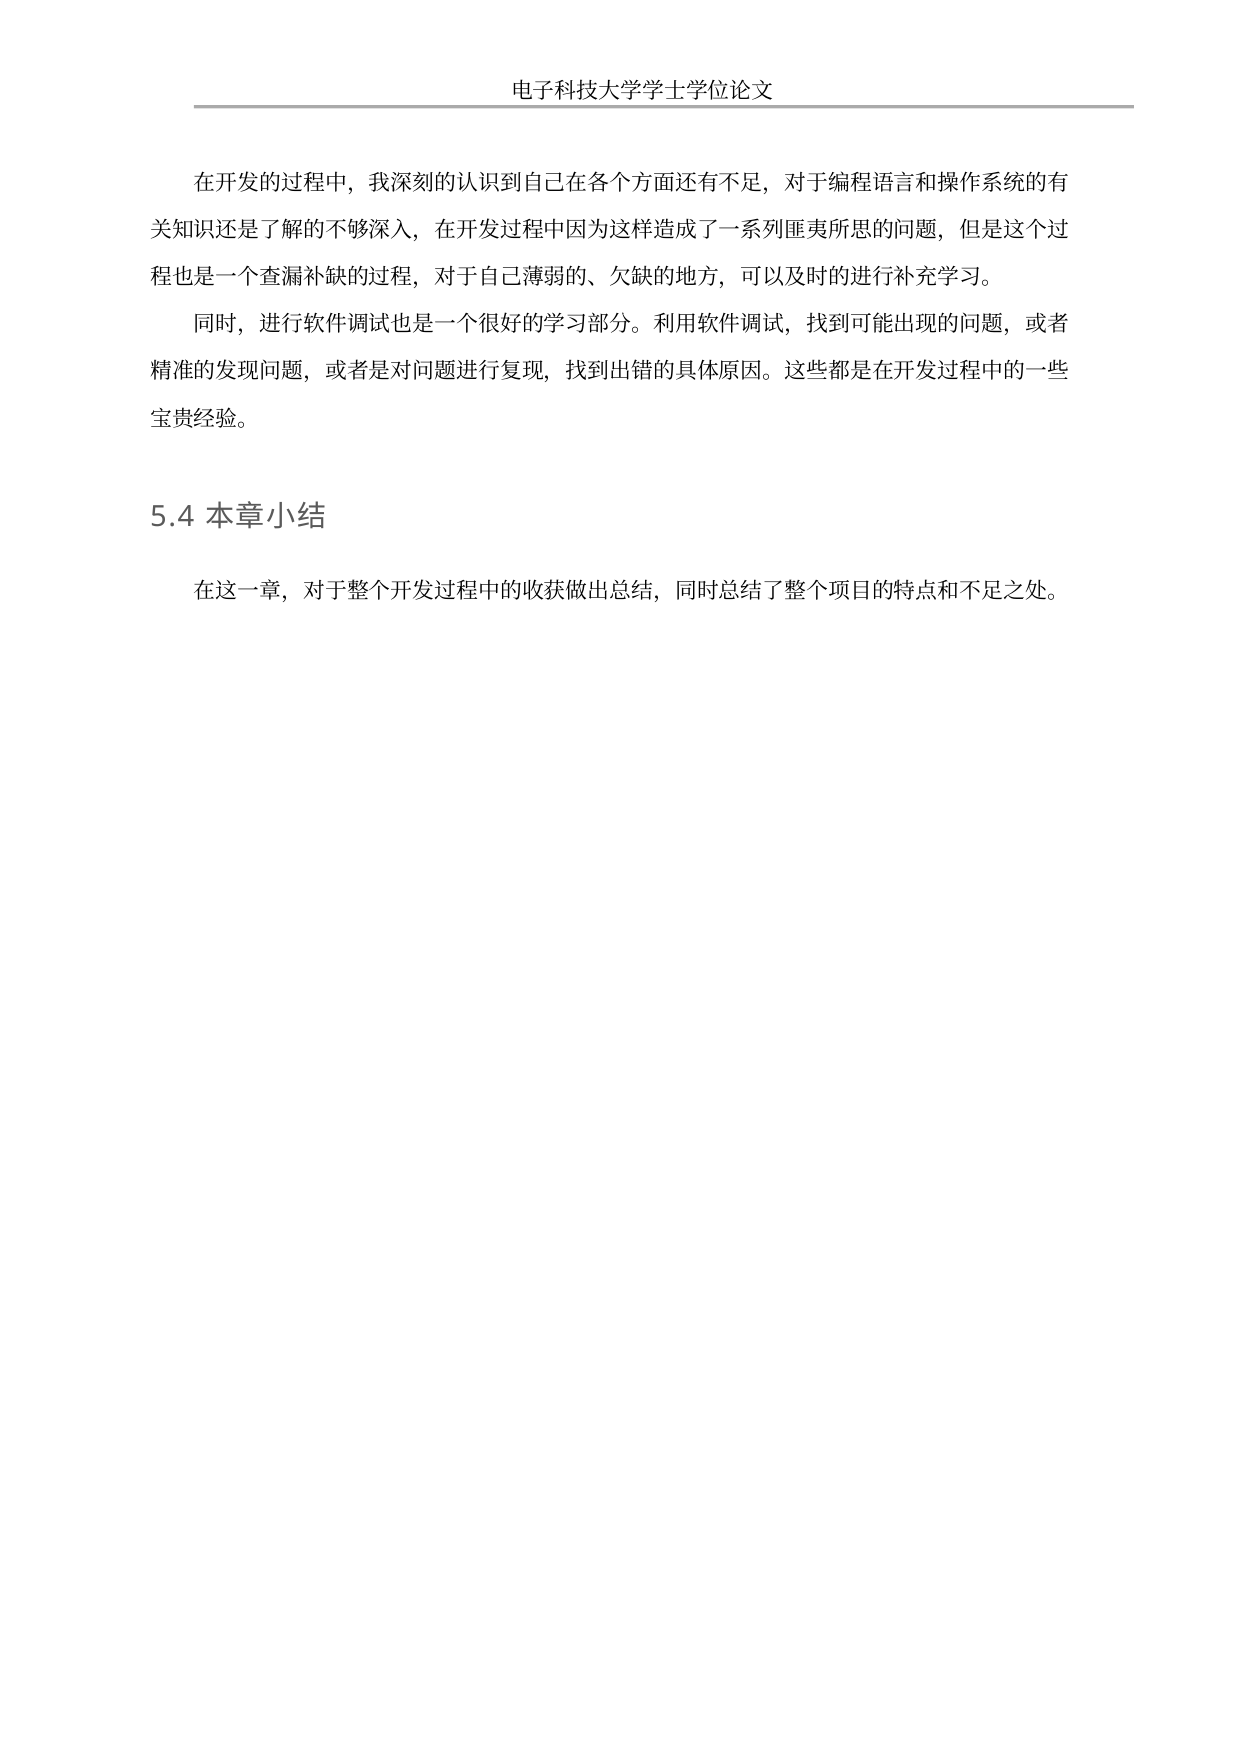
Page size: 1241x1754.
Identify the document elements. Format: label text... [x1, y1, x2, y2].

text 同时，进行软件调试也是一个很好的学习部分。利用软件调试，找到可能出现的问题，或者精准的发现问题，或者是对问题进行复现，找到出错的具体原因。这些都是在开发过程中的一些宝贵经验。 [150, 306, 1090, 432]
subtitle 5.4 本章小结 [150, 493, 1090, 535]
text 在这一章，对于整个开发过程中的收获做出总结，同时总结了整个项目的特点和不足之处。 [150, 573, 1090, 604]
text 在开发的过程中，我深刻的认识到自己在各个方面还有不足，对于编程语言和操作系统的有关知识还是了解的不够深入，在开发过程中因为这样造成了一系列匪夷所思的问题，但是这个过程也是一个查漏补缺的过程，对于自己薄弱的、欠缺的地方，可以及时的进行补充学习。 [150, 165, 1090, 291]
